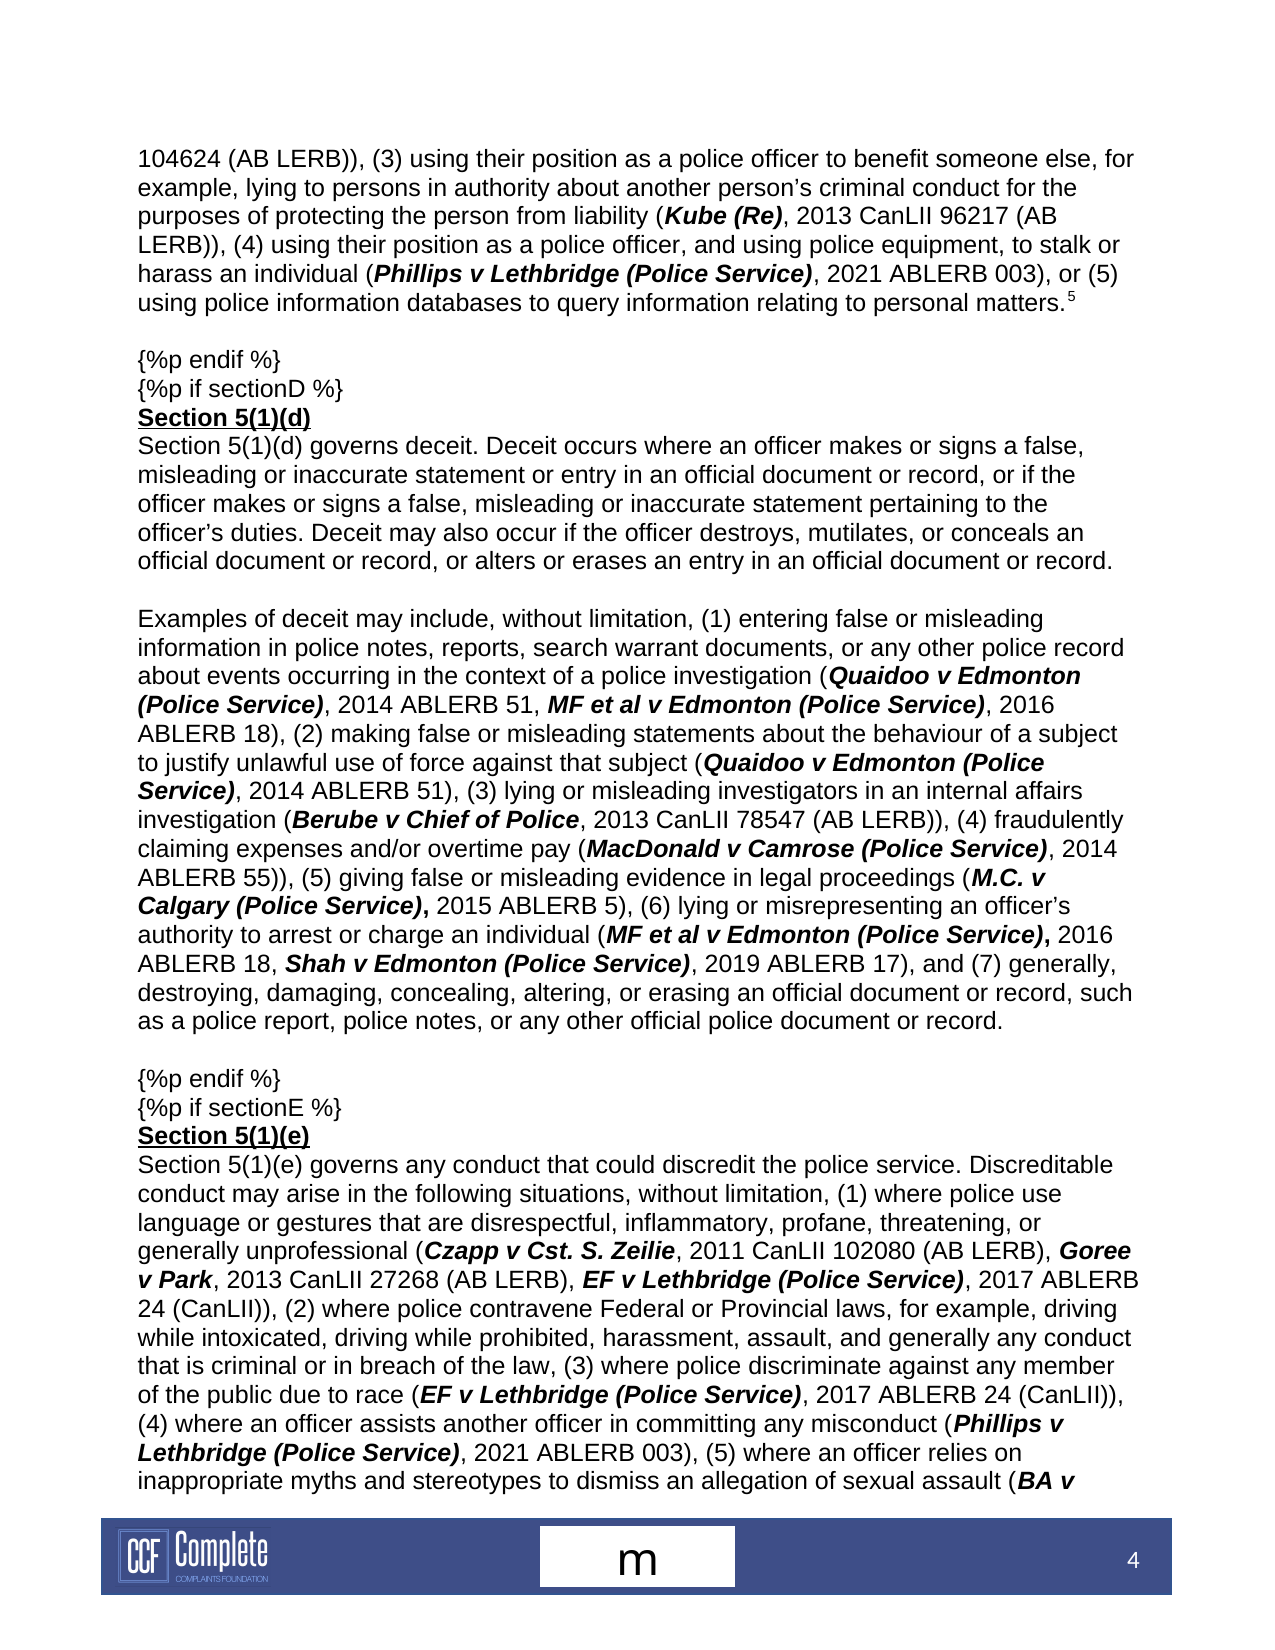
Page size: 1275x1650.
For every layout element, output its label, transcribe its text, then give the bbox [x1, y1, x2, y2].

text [137, 1409, 1139, 1495]
picture [115, 1526, 271, 1587]
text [137, 144, 1139, 316]
text {%p endif %} [137, 1064, 1139, 1092]
text Section 5(1)(e) governs any conduct that could discredit the police service. Discreditable conduct may arise in the following situations, without limitation, (1) where police use language or gestures that are disrespectful, inflammatory, profane, threatening, or generally unprofessional (Czapp v Cst. S. Zeilie, 2011 CanLII 102080 (AB LERB), Goree v Park, 2013 CanLII 27268 (AB LERB), EF v Lethbridge (Police Service), 2017 ABLERB 24 (CanLII)), (2) where police contravene Federal or Provincial laws, for example, driving while intoxicated, driving while prohibited, harassment, assault, and generally any conduct that is criminal or in breach of the law, (3) where police discriminate against any member of the public due to race (EF v Lethbridge (Police Service), 2017 ABLERB 24 (CanLII)), [137, 1150, 1139, 1409]
text {%p if sectionD %} [137, 374, 1139, 402]
text Section 5(1)(e) [137, 1121, 1139, 1150]
text Section 5(1)(d) [137, 402, 1139, 431]
text {%p if sectionE %} [137, 1092, 1139, 1121]
text {%p endif %} [137, 345, 1139, 374]
text Section 5(1)(d) governs deceit. Deceit occurs where an officer makes or signs a false, misleading or inaccurate statement or entry in an official document or record, or if the officer makes or signs a false, misleading or inaccurate statement pertaining to the officer’s duties. Deceit may also occur if the officer destroys, mutilates, or conceals an official document or record, or alters or erases an entry in an official document or record. [137, 431, 1139, 575]
text Examples of deceit may include, without limitation, (1) entering false or misleading information in police notes, reports, search warrant documents, or any other police record about events occurring in the context of a police investigation (Quaidoo v Edmonton (Police Service), 2014 ABLERB 51, MF et al v Edmonton (Police Service), 2016 ABLERB 18), (2) making false or misleading statements about the behaviour of a subject to justify unlawful use of force against that subject (Quaidoo v Edmonton (Police Service), 2014 ABLERB 51), (3) lying or misleading investigators in an internal affairs investigation (Berube v Chief of Police, 2013 CanLII 78547 (AB LERB)), (4) fraudulently claiming expenses and/or overtime pay (MacDonald v Camrose (Police Service), 2014 ABLERB 55)), (5) giving false or misleading evidence in legal proceedings (M.C. v Calgary (Police Service), 2015 ABLERB 5), (6) lying or misrepresenting an officer’s authority to arrest or charge an individual (MF et al v Edmonton (Police Service), 2016 ABLERB 18, Shah v Edmonton (Police Service), 2019 ABLERB 17), and (7) generally, destroying, damaging, concealing, altering, or erasing an official document or record, such as a police report, police notes, or any other official police document or record. [137, 604, 1139, 1035]
